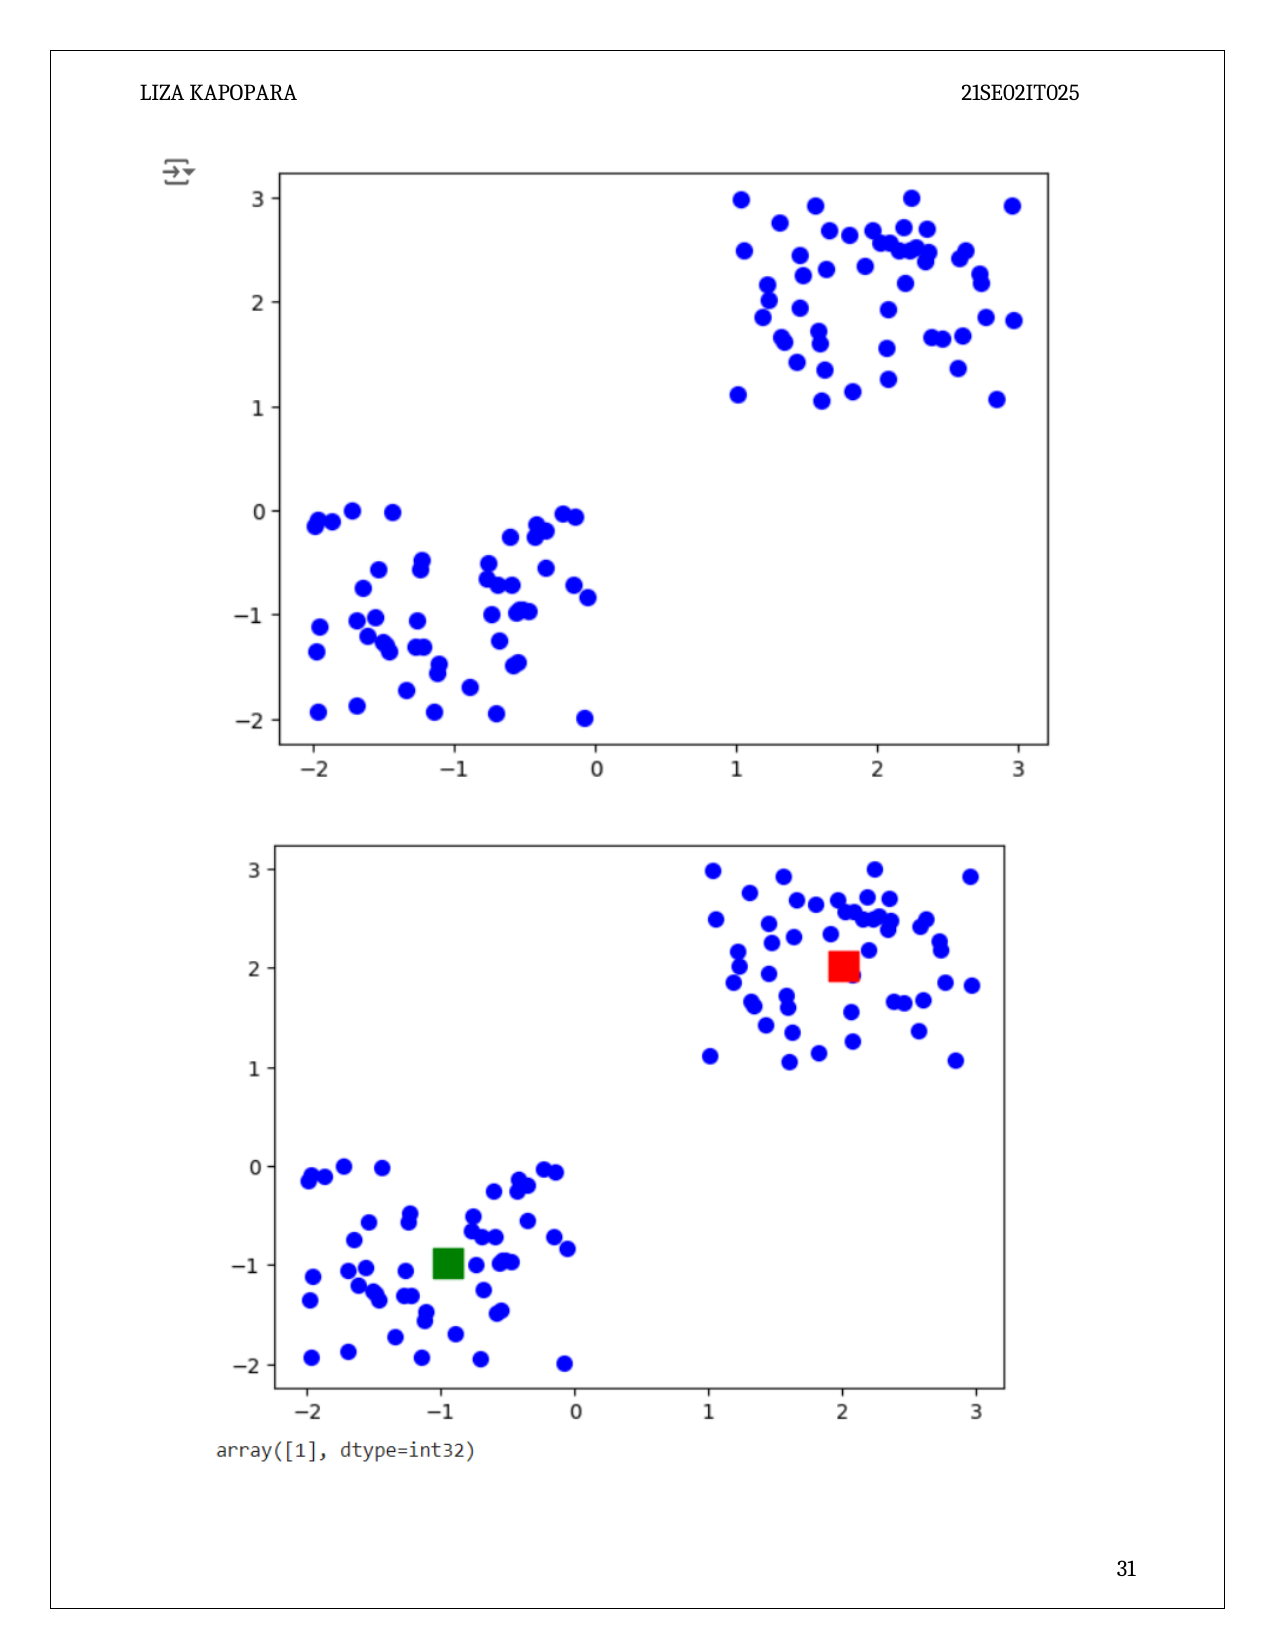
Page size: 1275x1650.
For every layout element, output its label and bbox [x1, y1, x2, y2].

picture [139, 145, 1136, 793]
picture [139, 820, 1136, 1511]
